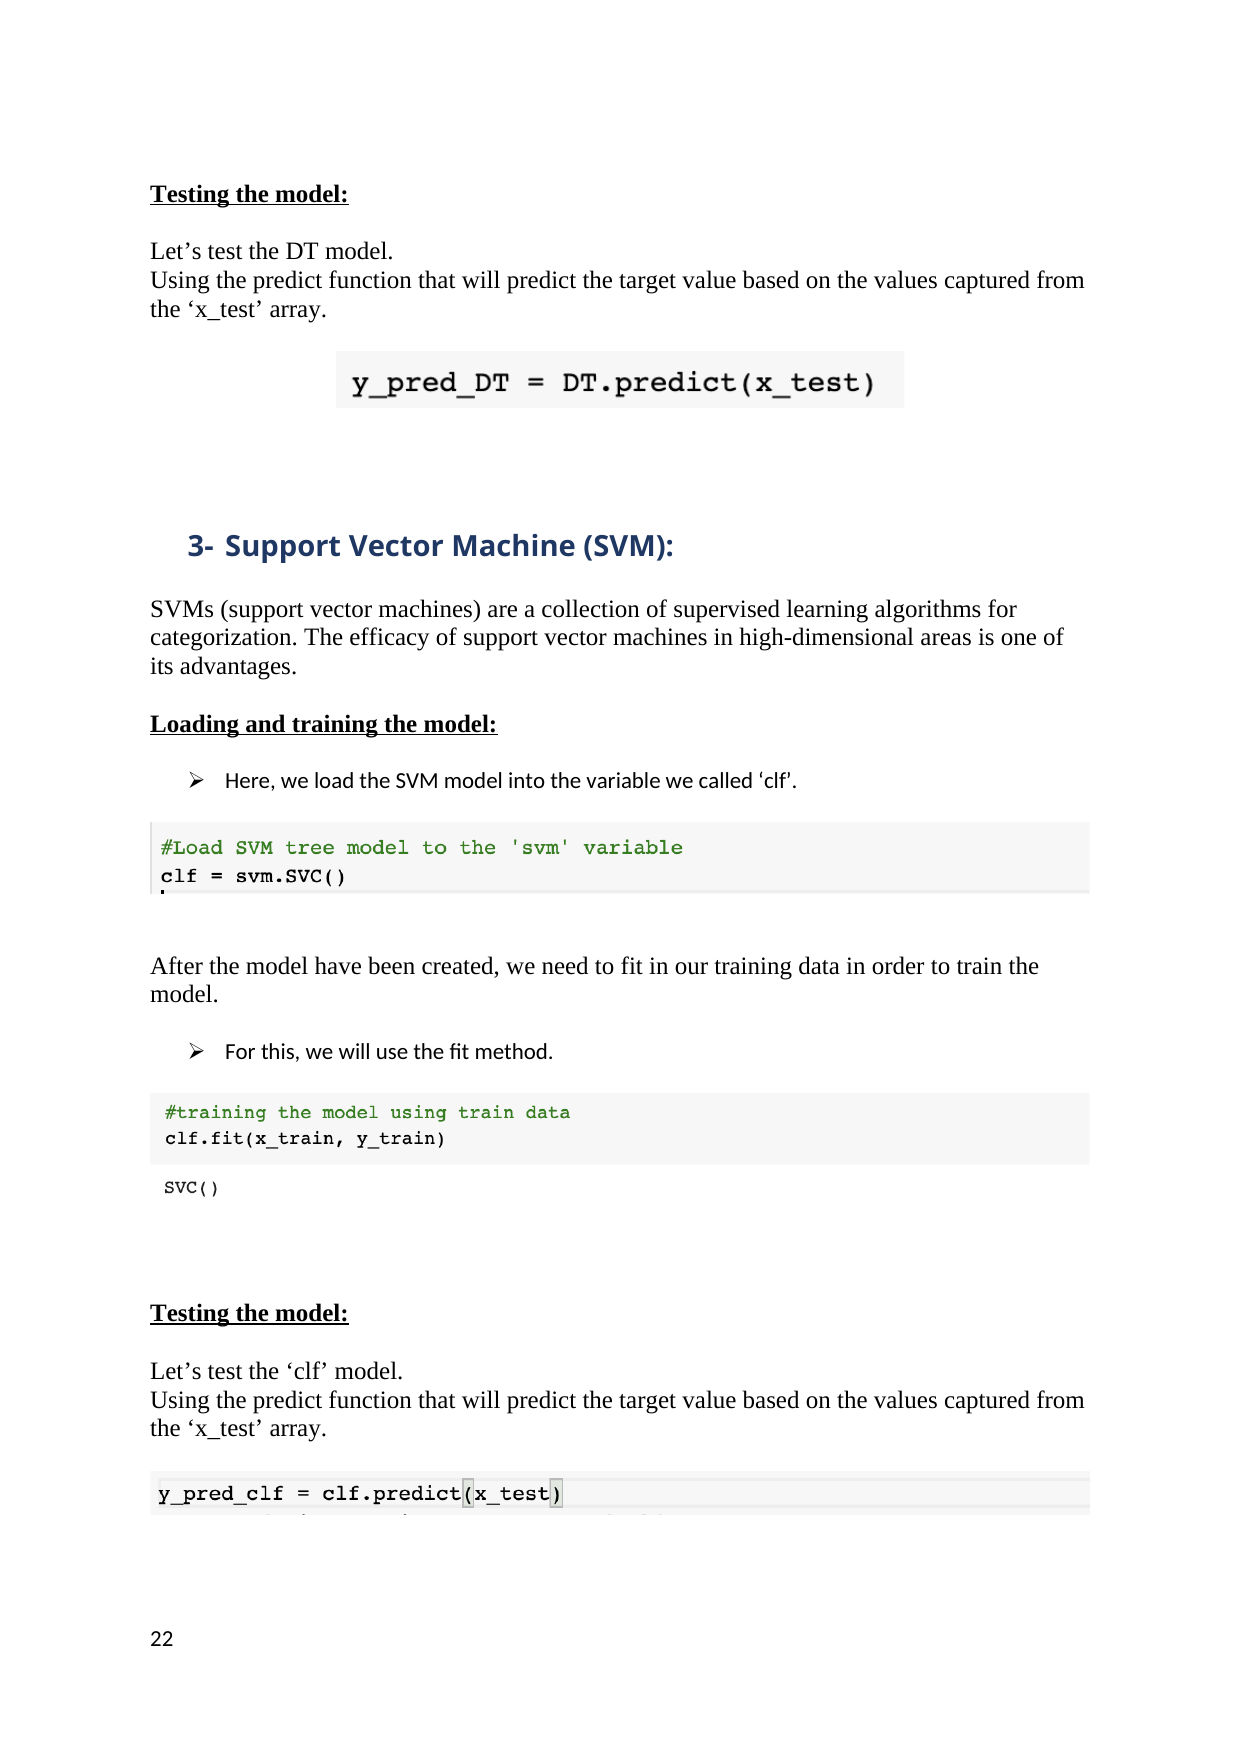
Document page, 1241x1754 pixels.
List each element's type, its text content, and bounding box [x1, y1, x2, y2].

picture [335, 351, 905, 408]
list For this, we will use the fit method. [187, 1037, 1090, 1065]
picture [150, 1471, 1090, 1515]
text Let’s test the DT model. [150, 236, 1090, 265]
text Using the predict function that will predict the target value based on the values captured from the ‘x_test’ array. [150, 265, 1090, 322]
text Testing the model: [150, 1298, 1090, 1327]
subtitle Support Vector Machine (SVM): [187, 525, 1090, 565]
picture [150, 822, 1090, 894]
text Loading and training the model: [150, 709, 1090, 737]
text Let’s test the ‘clf’ model. [150, 1356, 1090, 1385]
text SVMs (support vector machines) are a collection of supervised learning algorithms for categorization. The efficacy of support vector machines in high-dimensional areas is one of its advantages. [150, 594, 1090, 680]
text Using the predict function that will predict the target value based on the values captured from the ‘x_test’ array. [150, 1385, 1090, 1442]
list Here, we load the SVM model into the variable we called ‘clf’. [187, 766, 1090, 794]
text Testing the model: [150, 179, 1090, 207]
text After the model have been created, we need to fit in our training data in order to train the model. [150, 951, 1090, 1008]
picture [150, 1093, 1090, 1213]
